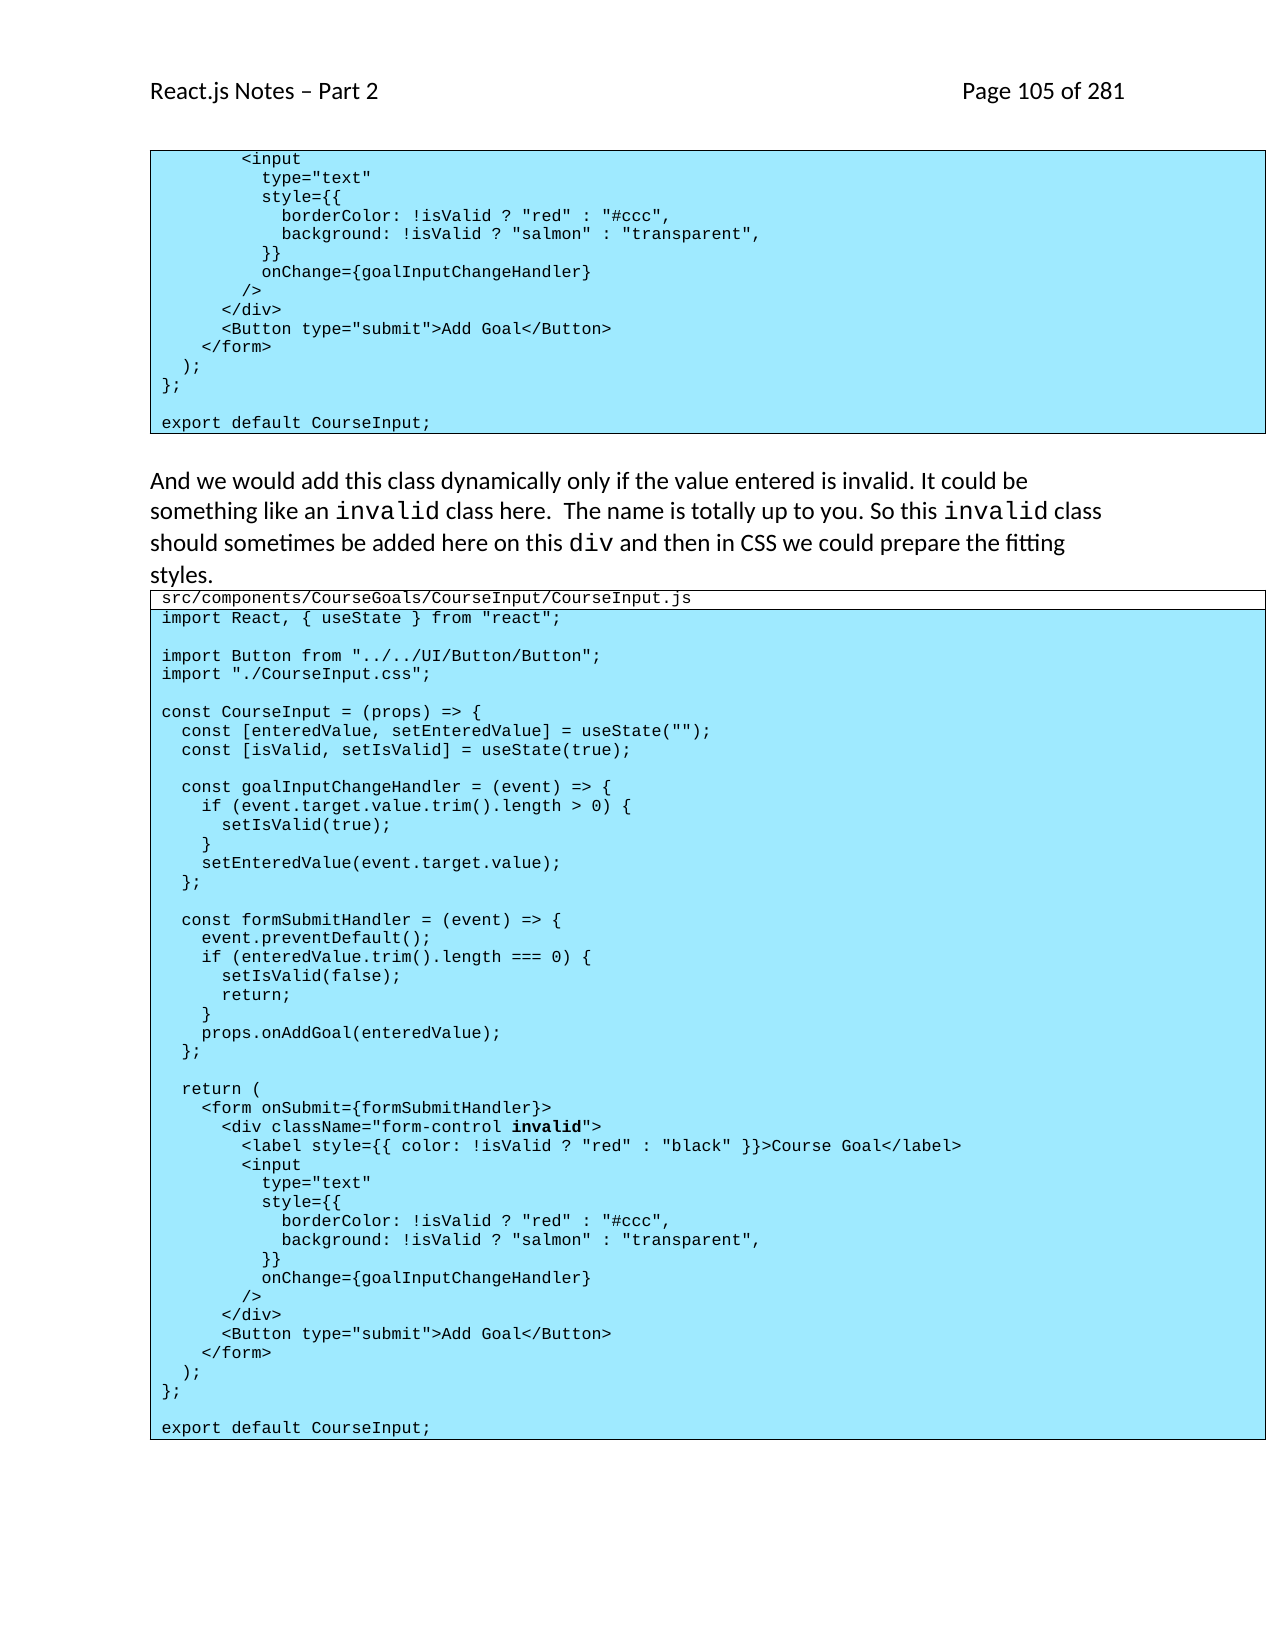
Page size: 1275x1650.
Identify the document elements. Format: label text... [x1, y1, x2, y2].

text And we would add this class dynamically only if the value entered is invalid. It could be something like an invalid class here. The name is totally up to you. So this invalid class should sometimes be added here on this div and then in CSS we could prepare the fitting styles. [150, 465, 1125, 589]
table_header src/components/CourseGoals/CourseInput/CourseInput.js [151, 591, 1265, 609]
table_cell import React, { useState } from "react"; import Button from "../../UI/Button/Button"; import "./CourseInput.css"; const CourseInput = (props) => { const [enteredValue, setEnteredValue] = useState(""); const [isValid, setIsValid] = useState(true); const goalInputChangeHandler = (event) => { if (event.target.value.trim().length > 0) { setIsValid(true); } setEnteredValue(event.target.value); }; const formSubmitHandler = (event) => { event.preventDefault(); if (enteredValue.trim().length === 0) { setIsValid(false); return; } props.onAddGoal(enteredValue); }; return ( <form onSubmit={formSubmitHandler}> <div className="form-control invalid"> <label style={{ color: !isValid ? "red" : "black" }}>Course Goal</label> <input type="text" style={{ borderColor: !isValid ? "red" : "#ccc", background: !isValid ? "salmon" : "transparent", }} onChange={goalInputChangeHandler} /> </div> <Button type="submit">Add Goal</Button> </form> ); }; export default CourseInput; [151, 610, 1265, 1439]
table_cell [151, 151, 1265, 433]
